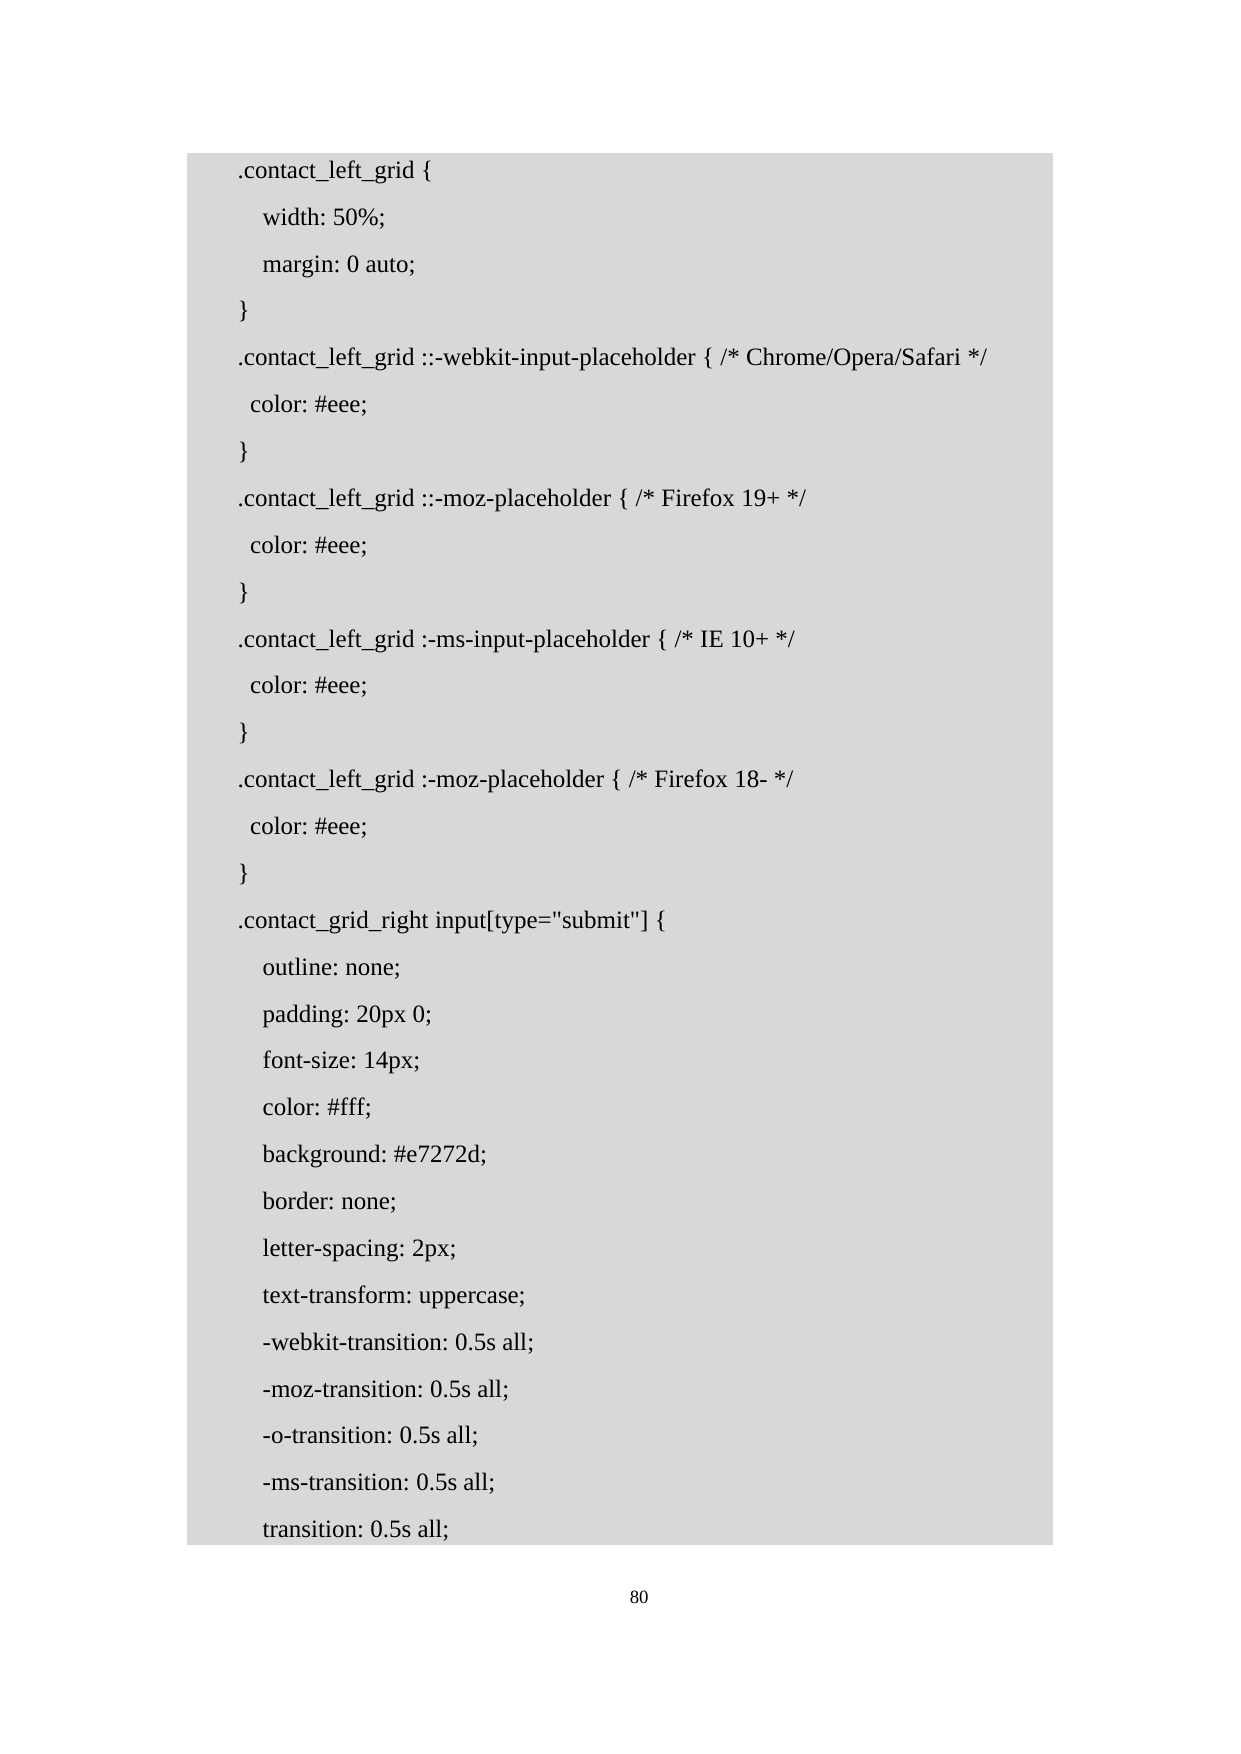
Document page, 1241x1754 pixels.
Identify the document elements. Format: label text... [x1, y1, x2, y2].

text padding: 20px 0; [187, 997, 1053, 1029]
text -ms-transition: 0.5s all; [187, 1466, 1053, 1498]
text -webkit-transition: 0.5s all; [187, 1325, 1053, 1357]
text transition: 0.5s all; [187, 1512, 1053, 1545]
text } [187, 434, 1053, 467]
text } [187, 575, 1053, 607]
text text-transform: uppercase; [187, 1278, 1053, 1311]
text width: 50%; [187, 200, 1053, 232]
text color: #eee; [187, 809, 1053, 842]
text } [187, 294, 1053, 326]
text -o-transition: 0.5s all; [187, 1419, 1053, 1451]
text .contact_grid_right input[type="submit"] { [187, 903, 1053, 936]
text .contact_left_grid :-moz-placeholder { /* Firefox 18- */ [187, 762, 1053, 795]
text .contact_left_grid ::-moz-placeholder { /* Firefox 19+ */ [187, 481, 1053, 514]
text border: none; [187, 1184, 1053, 1217]
text .contact_left_grid ::-webkit-input-placeholder { /* Chrome/Opera/Safari */ [187, 341, 1053, 373]
text margin: 0 auto; [187, 247, 1053, 279]
text } [187, 856, 1053, 889]
text letter-spacing: 2px; [187, 1231, 1053, 1264]
text outline: none; [187, 950, 1053, 982]
text .contact_left_grid { [187, 153, 1053, 186]
text color: #eee; [187, 669, 1053, 701]
text color: #fff; [187, 1091, 1053, 1123]
text font-size: 14px; [187, 1044, 1053, 1076]
text } [187, 716, 1053, 748]
text .contact_left_grid :-ms-input-placeholder { /* IE 10+ */ [187, 622, 1053, 654]
text -moz-transition: 0.5s all; [187, 1372, 1053, 1404]
text background: #e7272d; [187, 1137, 1053, 1170]
text color: #eee; [187, 387, 1053, 420]
text color: #eee; [187, 528, 1053, 561]
